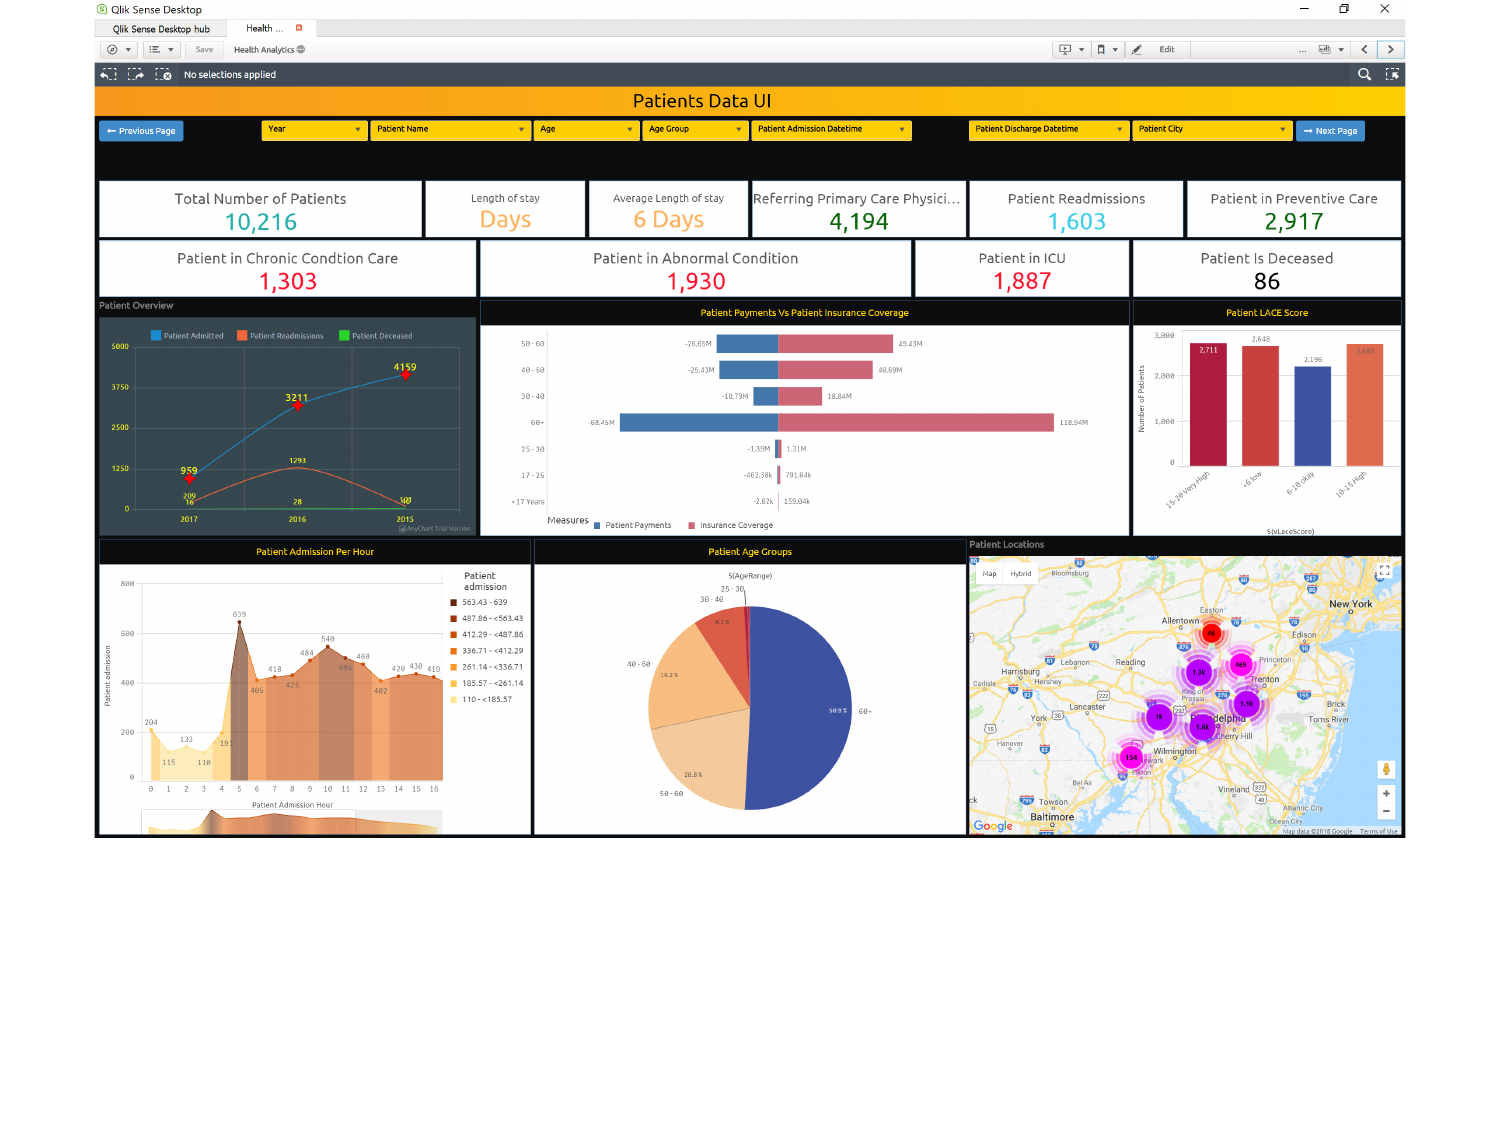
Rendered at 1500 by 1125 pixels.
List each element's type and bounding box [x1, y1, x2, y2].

picture [94, 0, 1406, 838]
